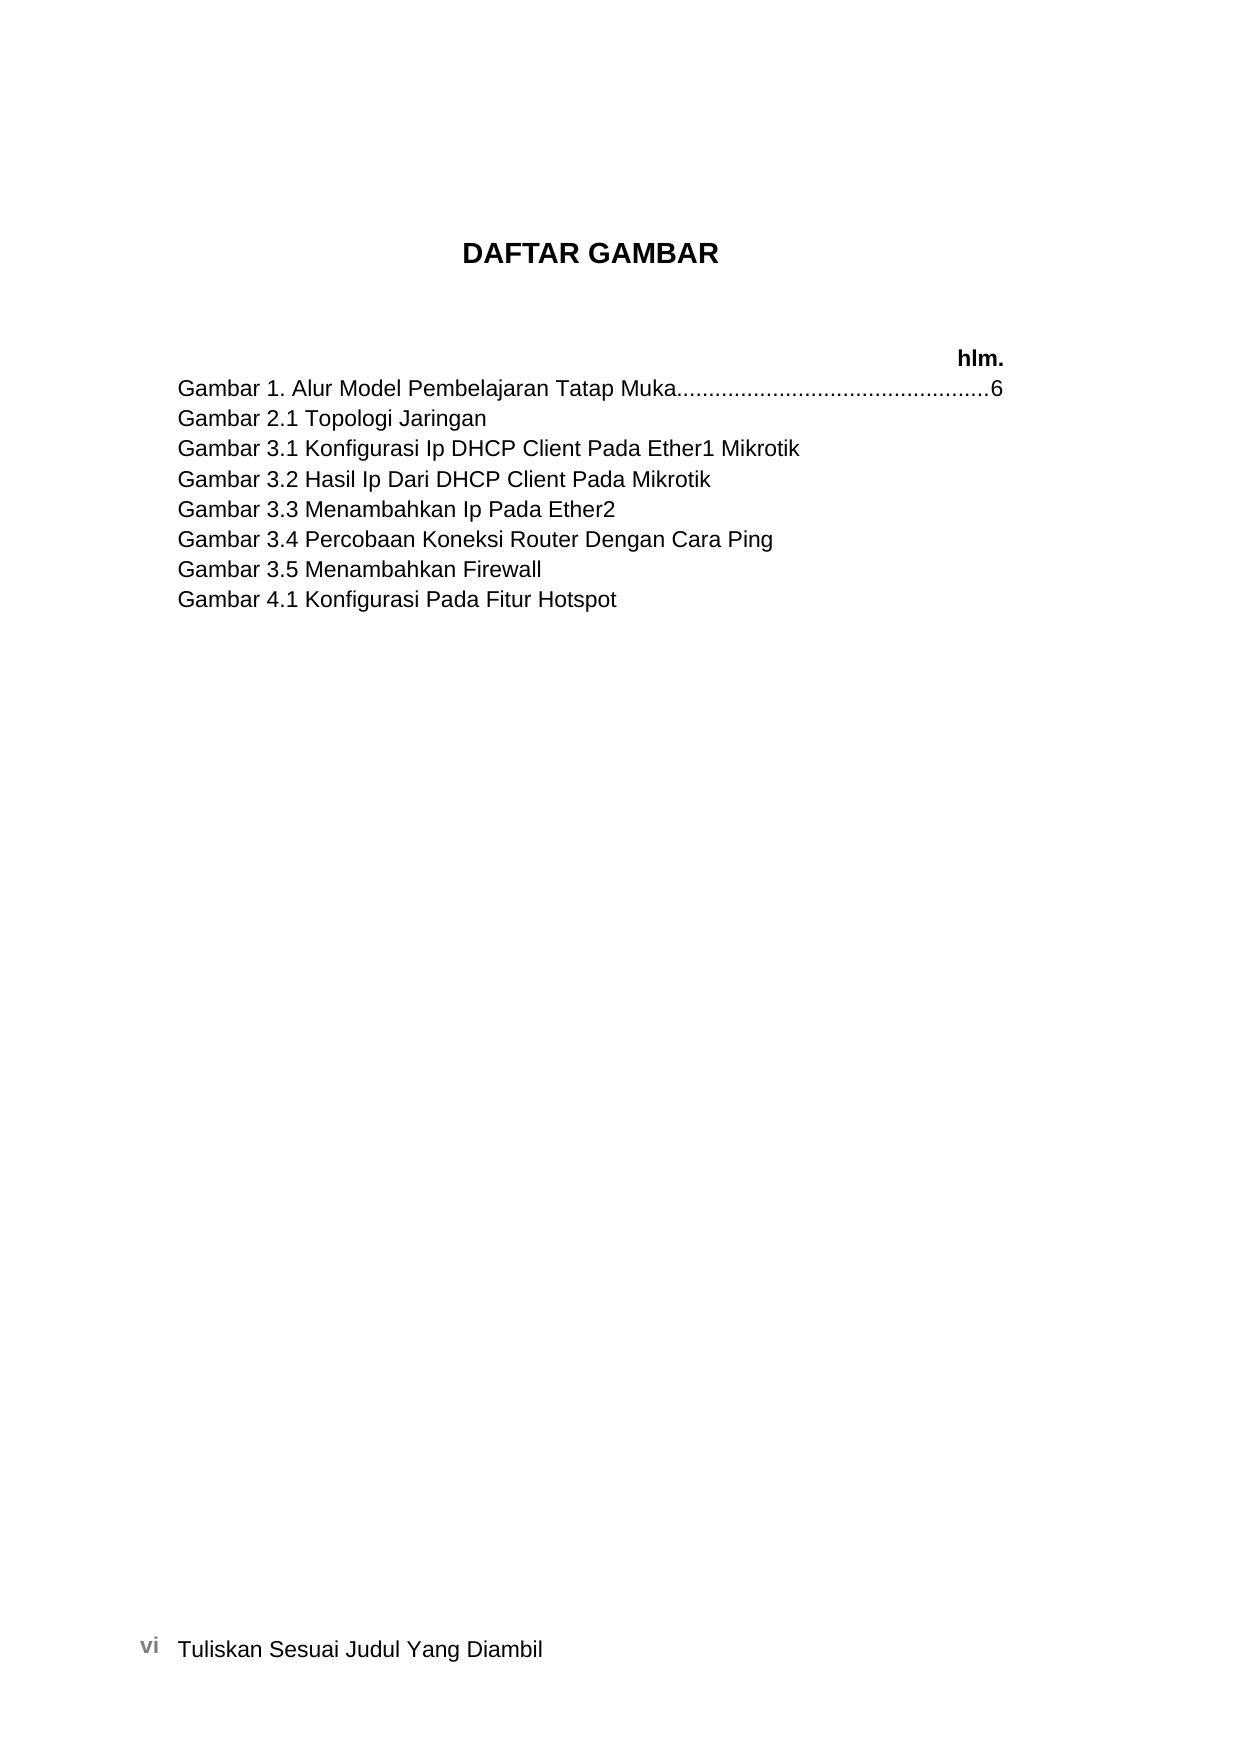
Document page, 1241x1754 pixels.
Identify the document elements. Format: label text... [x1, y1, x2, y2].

text Gambar 4.1 Konfigurasi Pada Fitur Hotspot [177, 586, 1004, 613]
text Gambar 2.1 Topologi Jaringan [177, 405, 1004, 432]
text Gambar 3.3 Menambahkan Ip Pada Ether2 [177, 496, 1004, 522]
text Gambar 1. Alur Model Pembelajaran Tatap Muka 6 [177, 375, 1004, 401]
text Gambar 3.5 Menambahkan Firewall [177, 556, 1004, 583]
text hlm. [177, 345, 1004, 371]
text Gambar 3.4 Percobaan Koneksi Router Dengan Cara Ping [177, 526, 1004, 552]
subtitle DAFTAR GAMBAR [177, 236, 1004, 270]
text Gambar 3.1 Konfigurasi Ip DHCP Client Pada Ether1 Mikrotik [177, 435, 1004, 462]
text Gambar 3.2 Hasil Ip Dari DHCP Client Pada Mikrotik [177, 466, 1004, 492]
